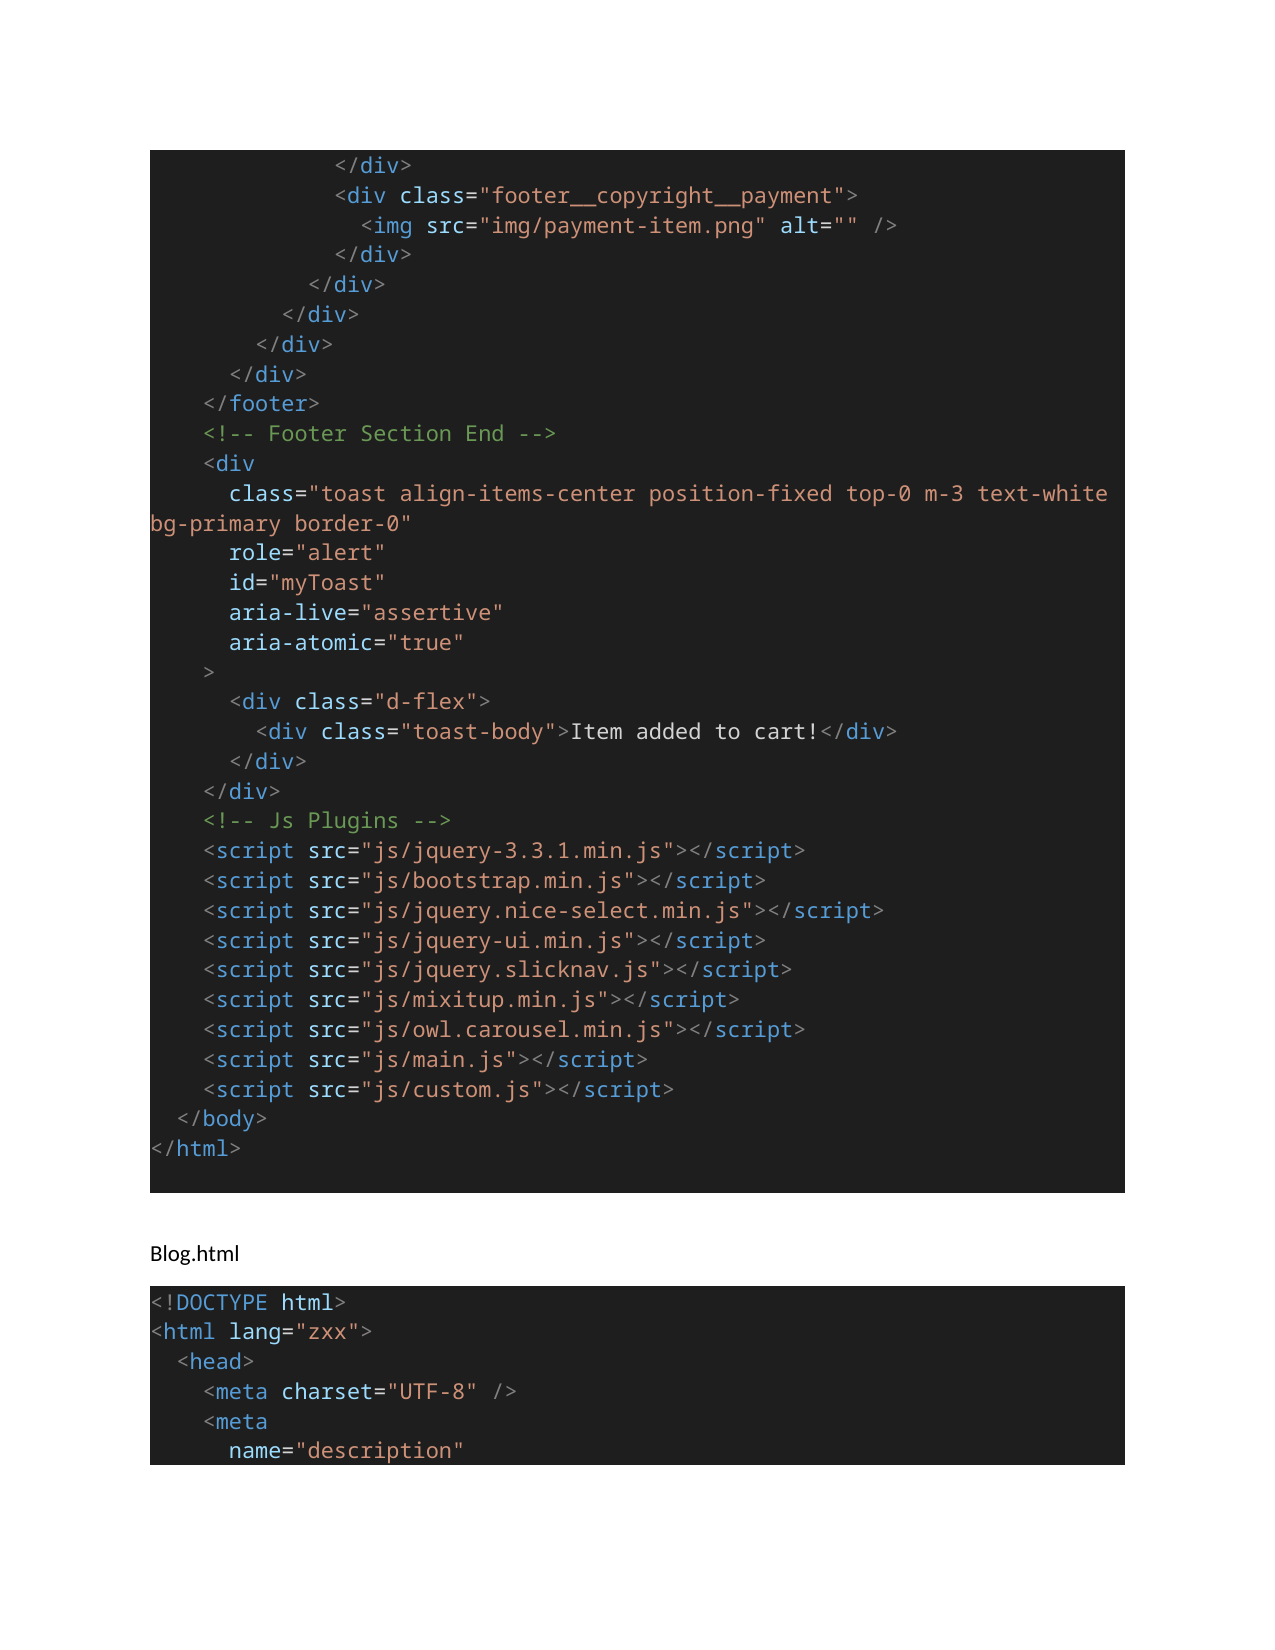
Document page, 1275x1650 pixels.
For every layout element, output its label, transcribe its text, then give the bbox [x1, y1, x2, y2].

text </html> [150, 1133, 1125, 1163]
text <script src="js/jquery.nice-select.min.js"></script> [150, 895, 1125, 924]
text aria-live="assertive" [150, 597, 1125, 627]
text <div class="footer__copyright__payment"> [150, 180, 1125, 209]
text </div> [150, 329, 1125, 358]
text <meta [150, 1406, 1125, 1435]
text class="toast align-items-center position-fixed top-0 m-3 text-white bg-primary border-0" [150, 478, 1125, 537]
text </div> [150, 299, 1125, 329]
text <script src="js/jquery.slicknav.js"></script> [150, 954, 1125, 984]
text <div [150, 448, 1125, 478]
text <!-- Footer Section End --> [150, 418, 1125, 448]
text > [150, 656, 1125, 686]
text <div class="d-flex"> [150, 686, 1125, 716]
text id="myToast" [150, 567, 1125, 597]
text name="description" [150, 1435, 1125, 1465]
text <head> [150, 1346, 1125, 1376]
text </div> [150, 746, 1125, 776]
text </div> [150, 358, 1125, 388]
text <script src="js/owl.carousel.min.js"></script> [150, 1014, 1125, 1044]
text </div> [150, 150, 1125, 180]
text <img src="img/payment-item.png" alt="" /> [150, 209, 1125, 239]
text </div> [150, 269, 1125, 299]
text role="alert" [150, 537, 1125, 567]
text </div> [150, 239, 1125, 269]
text aria-atomic="true" [150, 627, 1125, 656]
text <script src="js/mixitup.min.js"></script> [150, 984, 1125, 1014]
text <html lang="zxx"> [150, 1316, 1125, 1346]
text <script src="js/custom.js"></script> [150, 1073, 1125, 1103]
text <script src="js/main.js"></script> [150, 1044, 1125, 1073]
text <script src="js/bootstrap.min.js"></script> [150, 865, 1125, 895]
text Blog.html [150, 1239, 1125, 1268]
text </body> [150, 1103, 1125, 1133]
text <!DOCTYPE html> [150, 1286, 1125, 1316]
text <div class="toast-body">Item added to cart!</div> [150, 716, 1125, 746]
text </div> [150, 776, 1125, 805]
text <!-- Js Plugins --> [150, 805, 1125, 835]
text <meta charset="UTF-8" /> [150, 1376, 1125, 1406]
text <script src="js/jquery-ui.min.js"></script> [150, 924, 1125, 954]
text </footer> [150, 388, 1125, 418]
text <script src="js/jquery-3.3.1.min.js"></script> [150, 835, 1125, 865]
